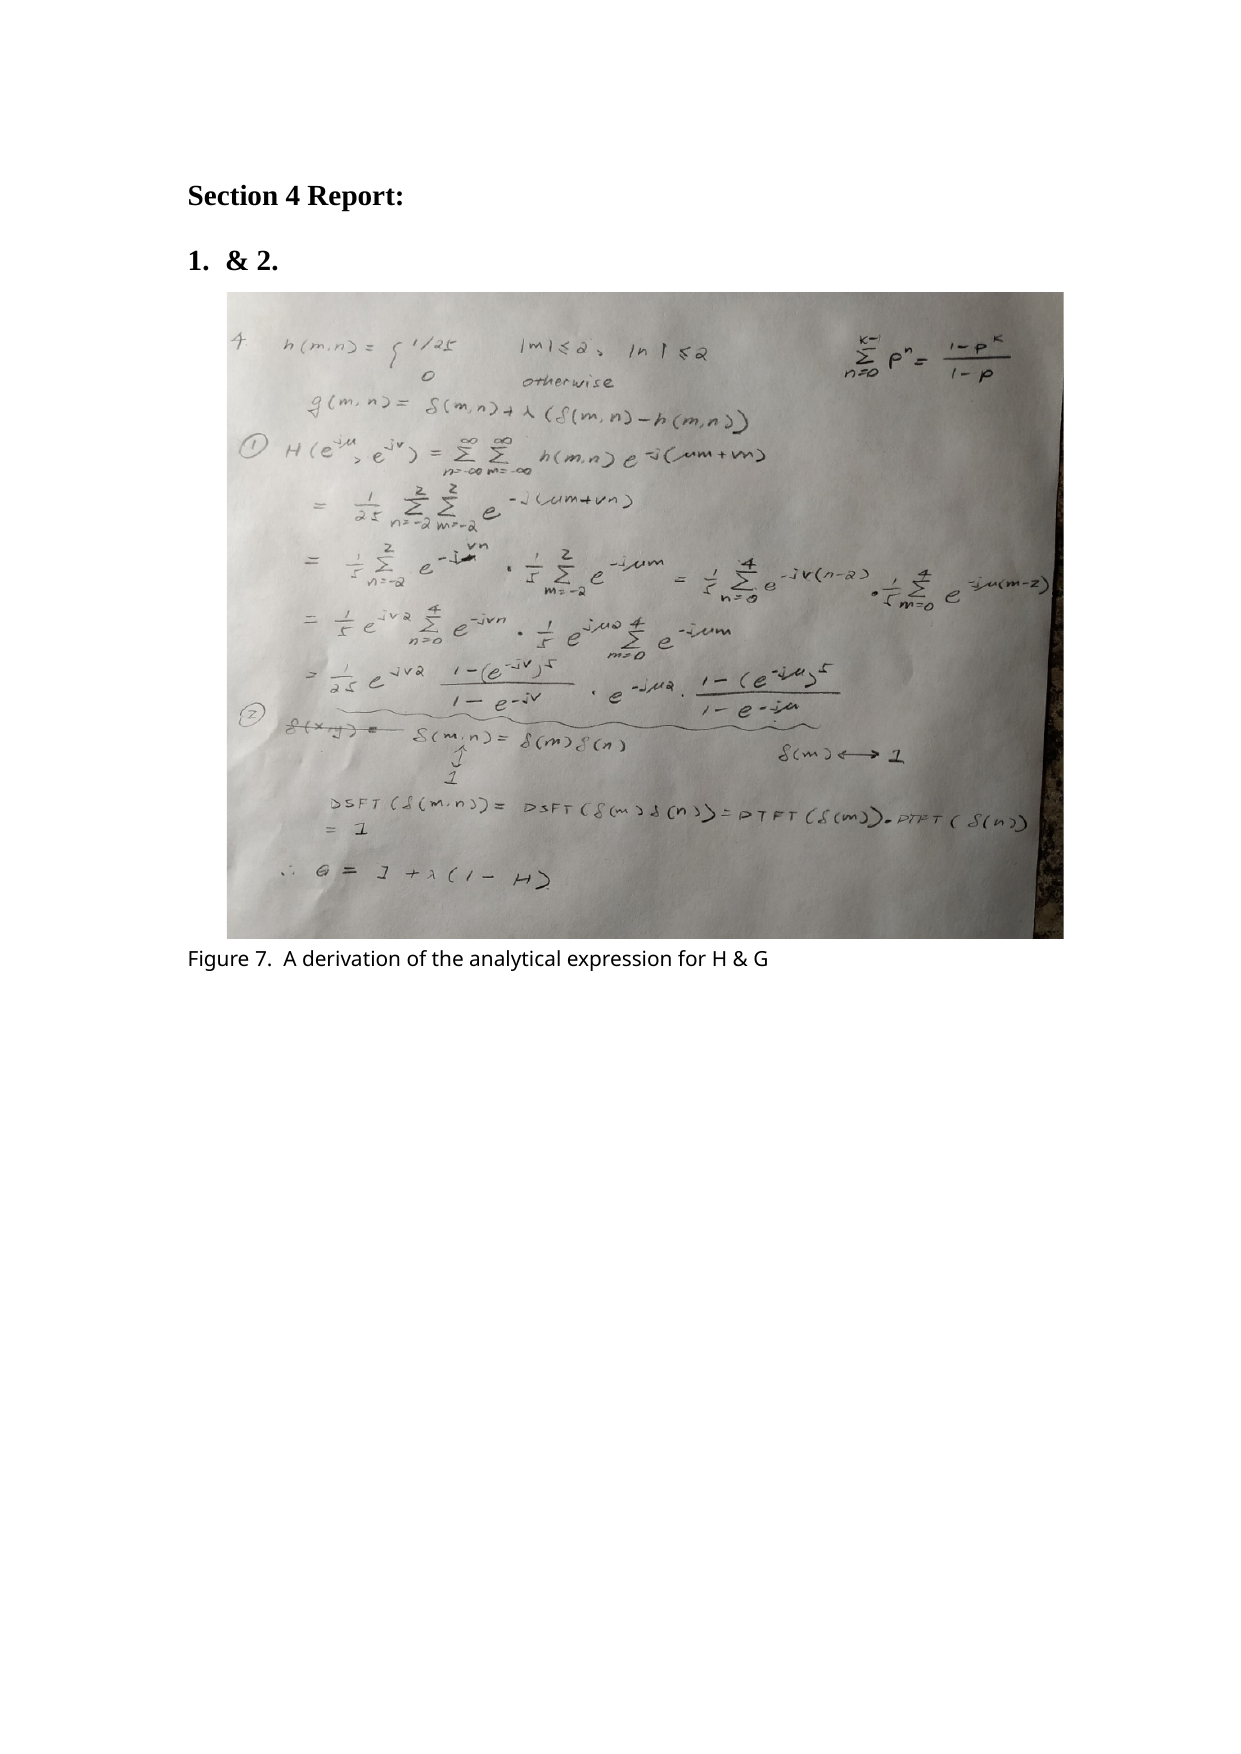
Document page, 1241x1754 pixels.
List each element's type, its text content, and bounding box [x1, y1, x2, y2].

text Figure 7. A derivation of the analytical expression for H & G [187, 942, 1053, 974]
list & 2. [187, 227, 1053, 292]
picture [226, 292, 1064, 939]
text Section 4 Report: [187, 162, 1053, 227]
